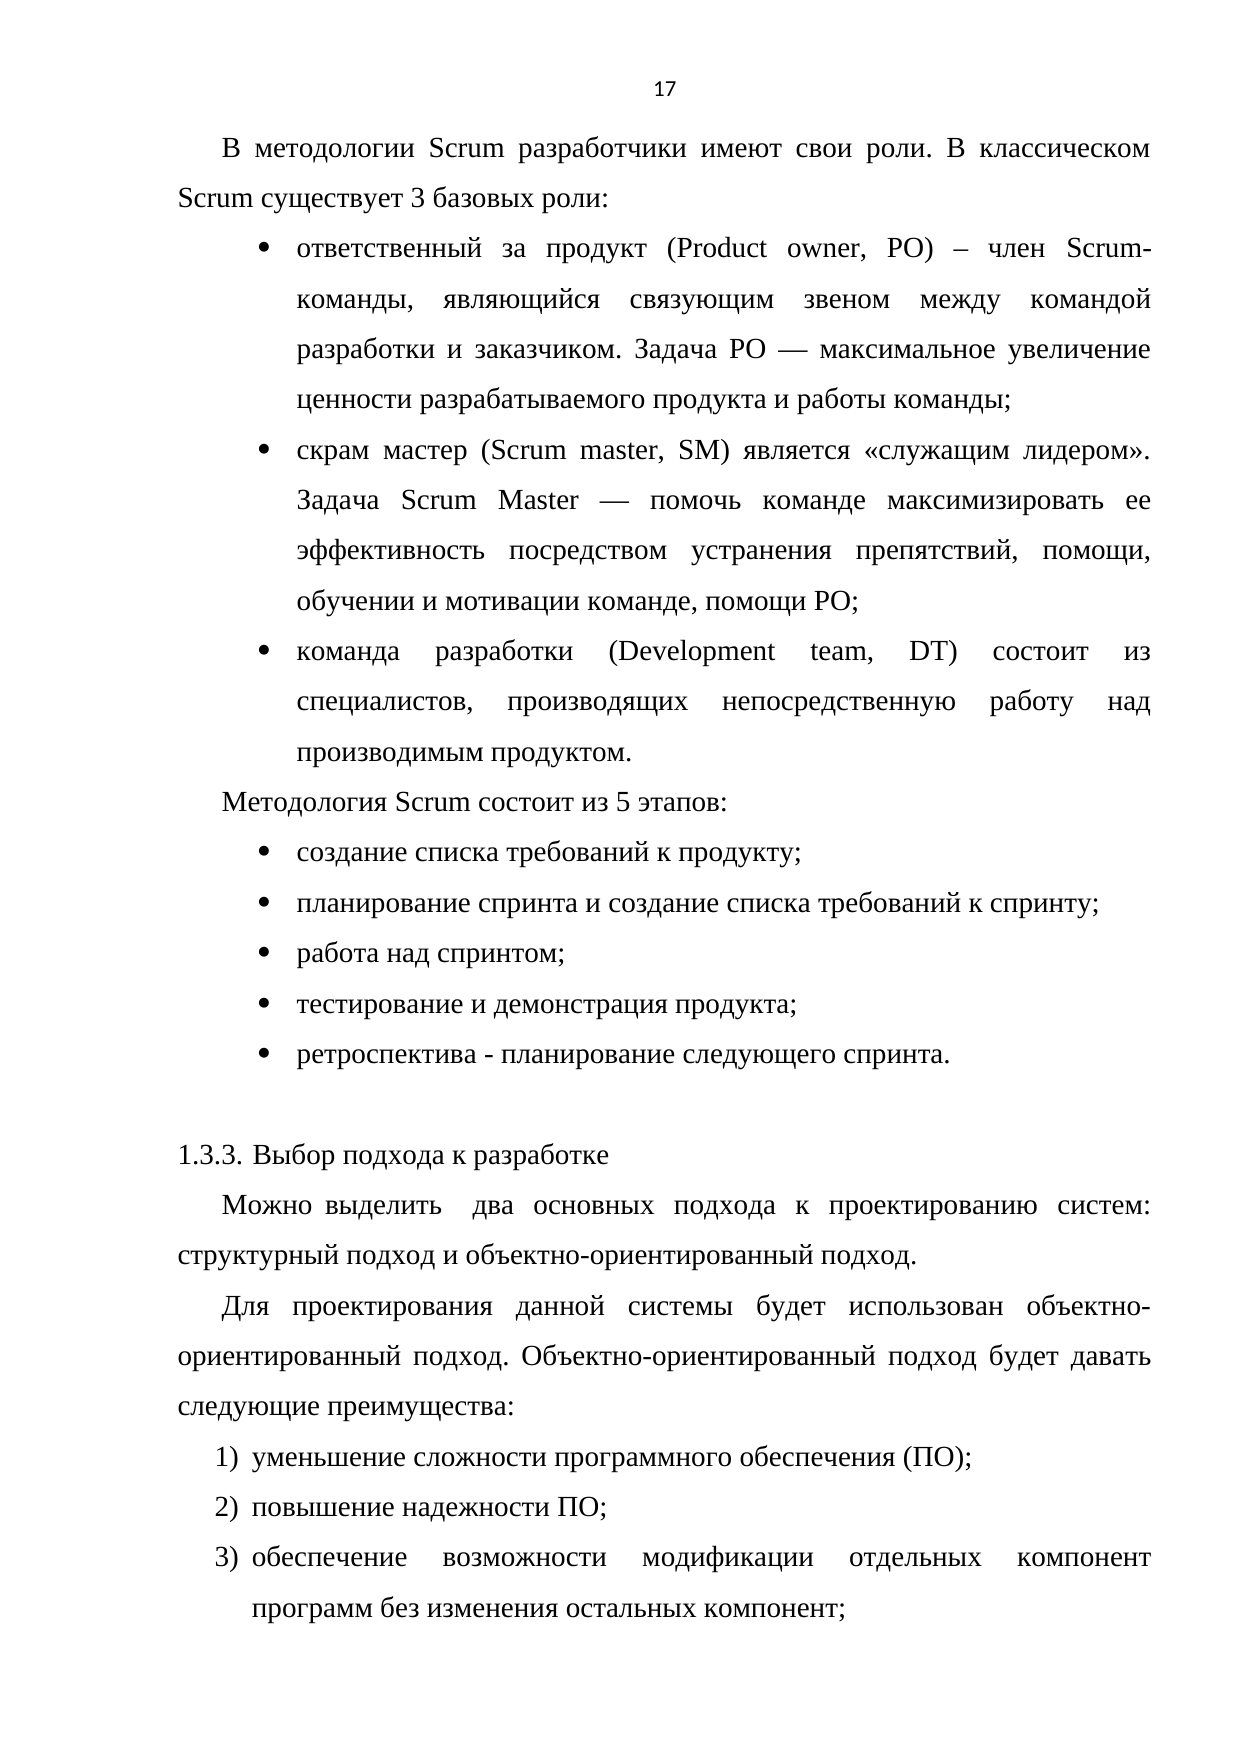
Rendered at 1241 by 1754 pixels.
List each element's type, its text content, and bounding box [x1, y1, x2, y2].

text Для проектирования данной системы будет использован объектно-ориентированный подход. Объектно-ориентированный подход будет давать следующие преимущества: [177, 1288, 1152, 1422]
text Методология Scrum состоит из 5 этапов: [177, 784, 1152, 818]
list ретроспектива - планирование следующего спринта. [259, 1036, 1152, 1070]
list ответственный за продукт (Product owner, PO) – член Scrum-команды, являющийся связующим звеном между командой разработки и заказчиком. Задача PO — максимальное увеличение ценности разрабатываемого продукта и работы команды; [259, 230, 1152, 415]
text Можно выделить два основных подхода к проектированию систем: структурный подход и объектно-ориентированный подход. [177, 1187, 1152, 1271]
list создание списка требований к продукту; [259, 834, 1152, 868]
list повышение надежности ПО; [214, 1489, 1152, 1523]
list команда разработки (Development team, DT) состоит из специалистов, производящих непосредственную работу над производимым продуктом. [259, 633, 1152, 767]
list Выбор подхода к разработке [177, 1137, 1152, 1170]
list тестирование и демонстрация продукта; [259, 986, 1152, 1019]
list уменьшение сложности программного обеспечения (ПО); [214, 1439, 1152, 1472]
text В методологии Scrum разработчики имеют свои роли. В классическом Scrum существует 3 базовых роли: [177, 130, 1152, 214]
list работа над спринтом; [259, 935, 1152, 969]
list планирование спринта и создание списка требований к спринту; [259, 885, 1152, 918]
list обеспечение возможности модификации отдельных компонент программ без изменения остальных компонент; [214, 1539, 1152, 1623]
list скрам мастер (Scrum master, SM) является «служащим лидером». Задача Scrum Master — помочь команде максимизировать ее эффективность посредством устранения препятствий, помощи, обучении и мотивации команде, помощи PO; [259, 432, 1152, 616]
